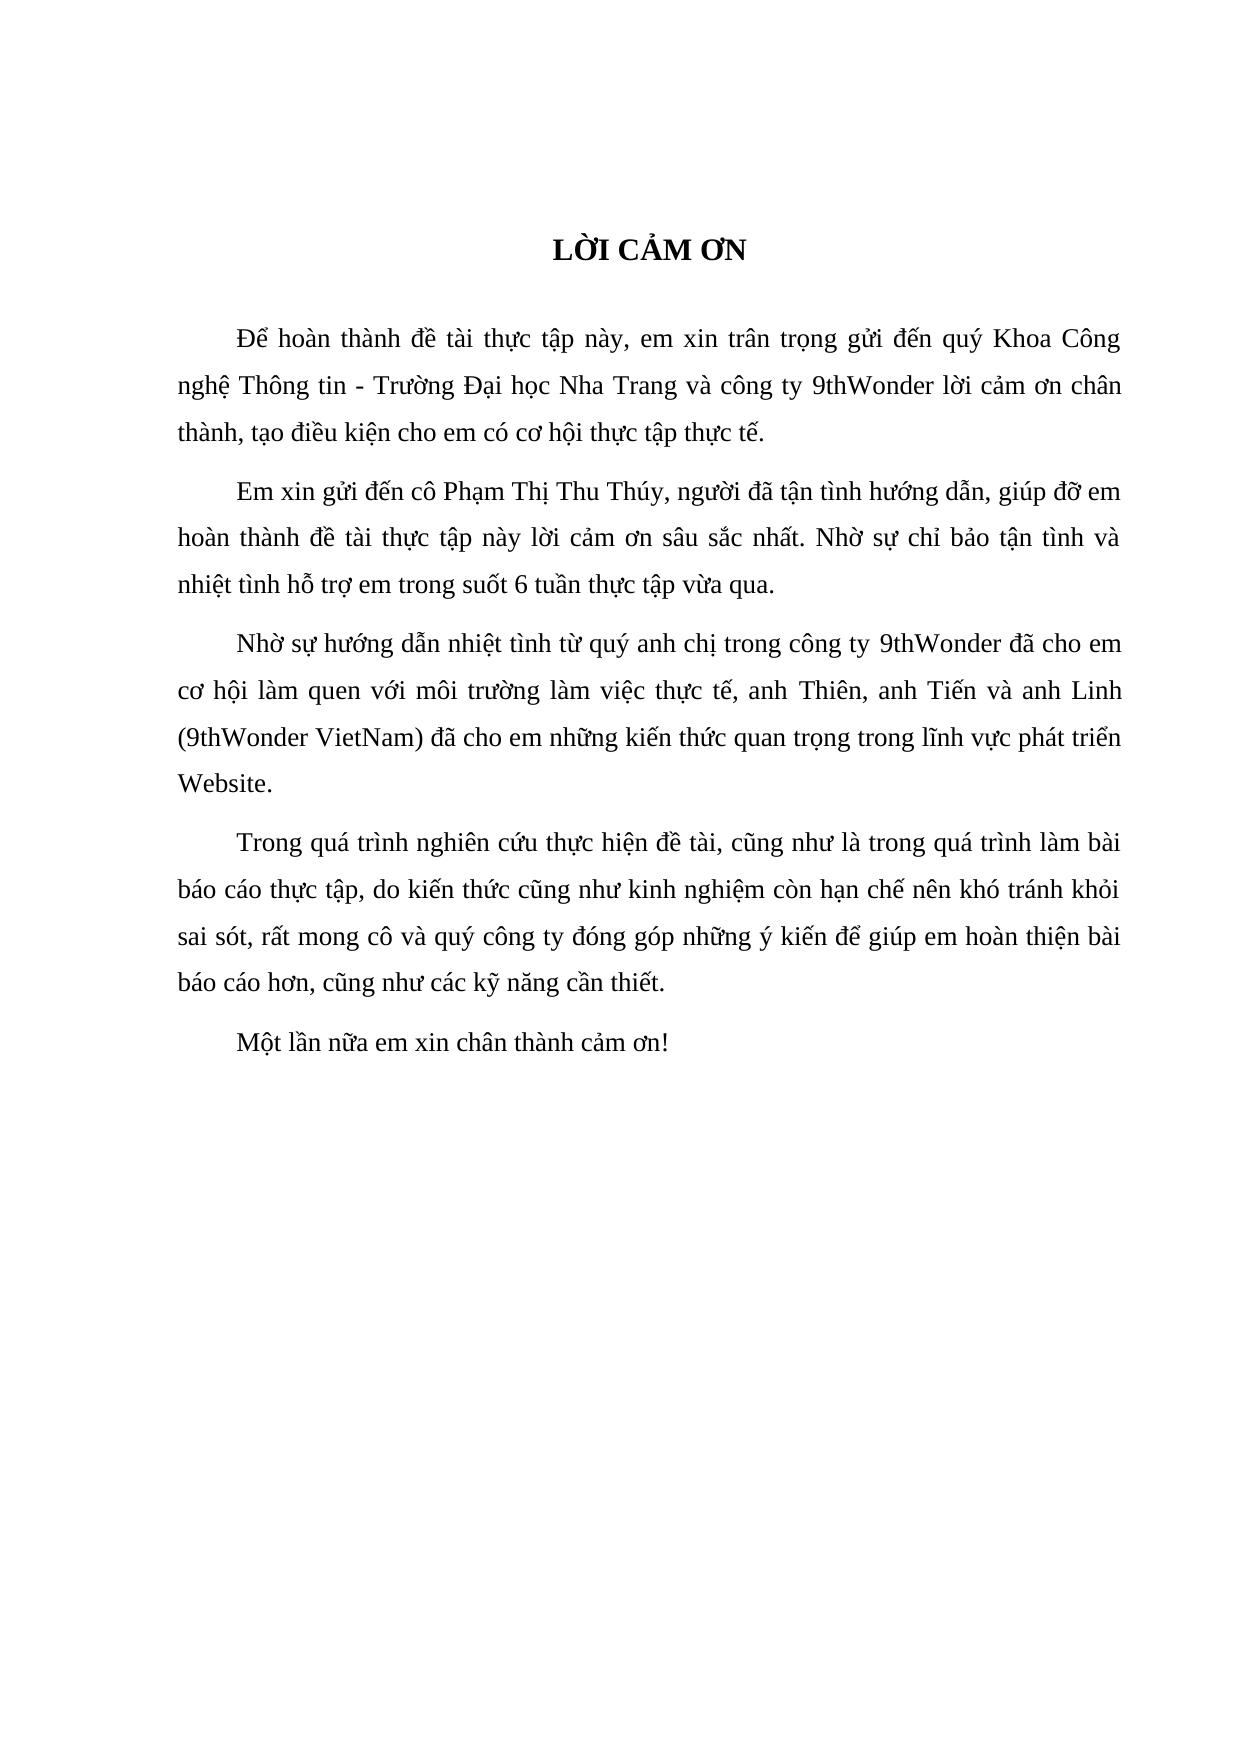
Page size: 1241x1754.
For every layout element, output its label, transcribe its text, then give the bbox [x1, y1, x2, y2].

text Một lần nữa em xin chân thành cảm ơn! [177, 1026, 1122, 1057]
text Em xin gửi đến cô Phạm Thị Thu Thúy, người đã tận tình hướng dẫn, giúp đỡ em hoàn thành đề tài thực tập này lời cảm ơn sâu sắc nhất. Nhờ sự chỉ bảo tận tình và nhiệt tình hỗ trợ em trong suốt 6 tuần thực tập vừa qua. [177, 475, 1122, 599]
text LỜI CẢM ƠN [177, 231, 1122, 267]
text Nhờ sự hướng dẫn nhiệt tình từ quý anh chị trong công ty 9thWonder đã cho em cơ hội làm quen với môi trường làm việc thực tế, anh Thiên, anh Tiến và anh Linh (9thWonder VietNam) đã cho em những kiến thức quan trọng trong lĩnh vực phát triển Website. [177, 627, 1122, 798]
text Trong quá trình nghiên cứu thực hiện đề tài, cũng như là trong quá trình làm bài báo cáo thực tập, do kiến thức cũng như kinh nghiệm còn hạn chế nên khó tránh khỏi sai sót, rất mong cô và quý công ty đóng góp những ý kiến để giúp em hoàn thiện bài báo cáo hơn, cũng như các kỹ năng cần thiết. [177, 826, 1122, 998]
text Để hoàn thành đề tài thực tập này, em xin trân trọng gửi đến quý Khoa Công nghệ Thông tin - Trường Đại học Nha Trang và công ty 9thWonder lời cảm ơn chân thành, tạo điều kiện cho em có cơ hội thực tập thực tế. [177, 322, 1122, 447]
